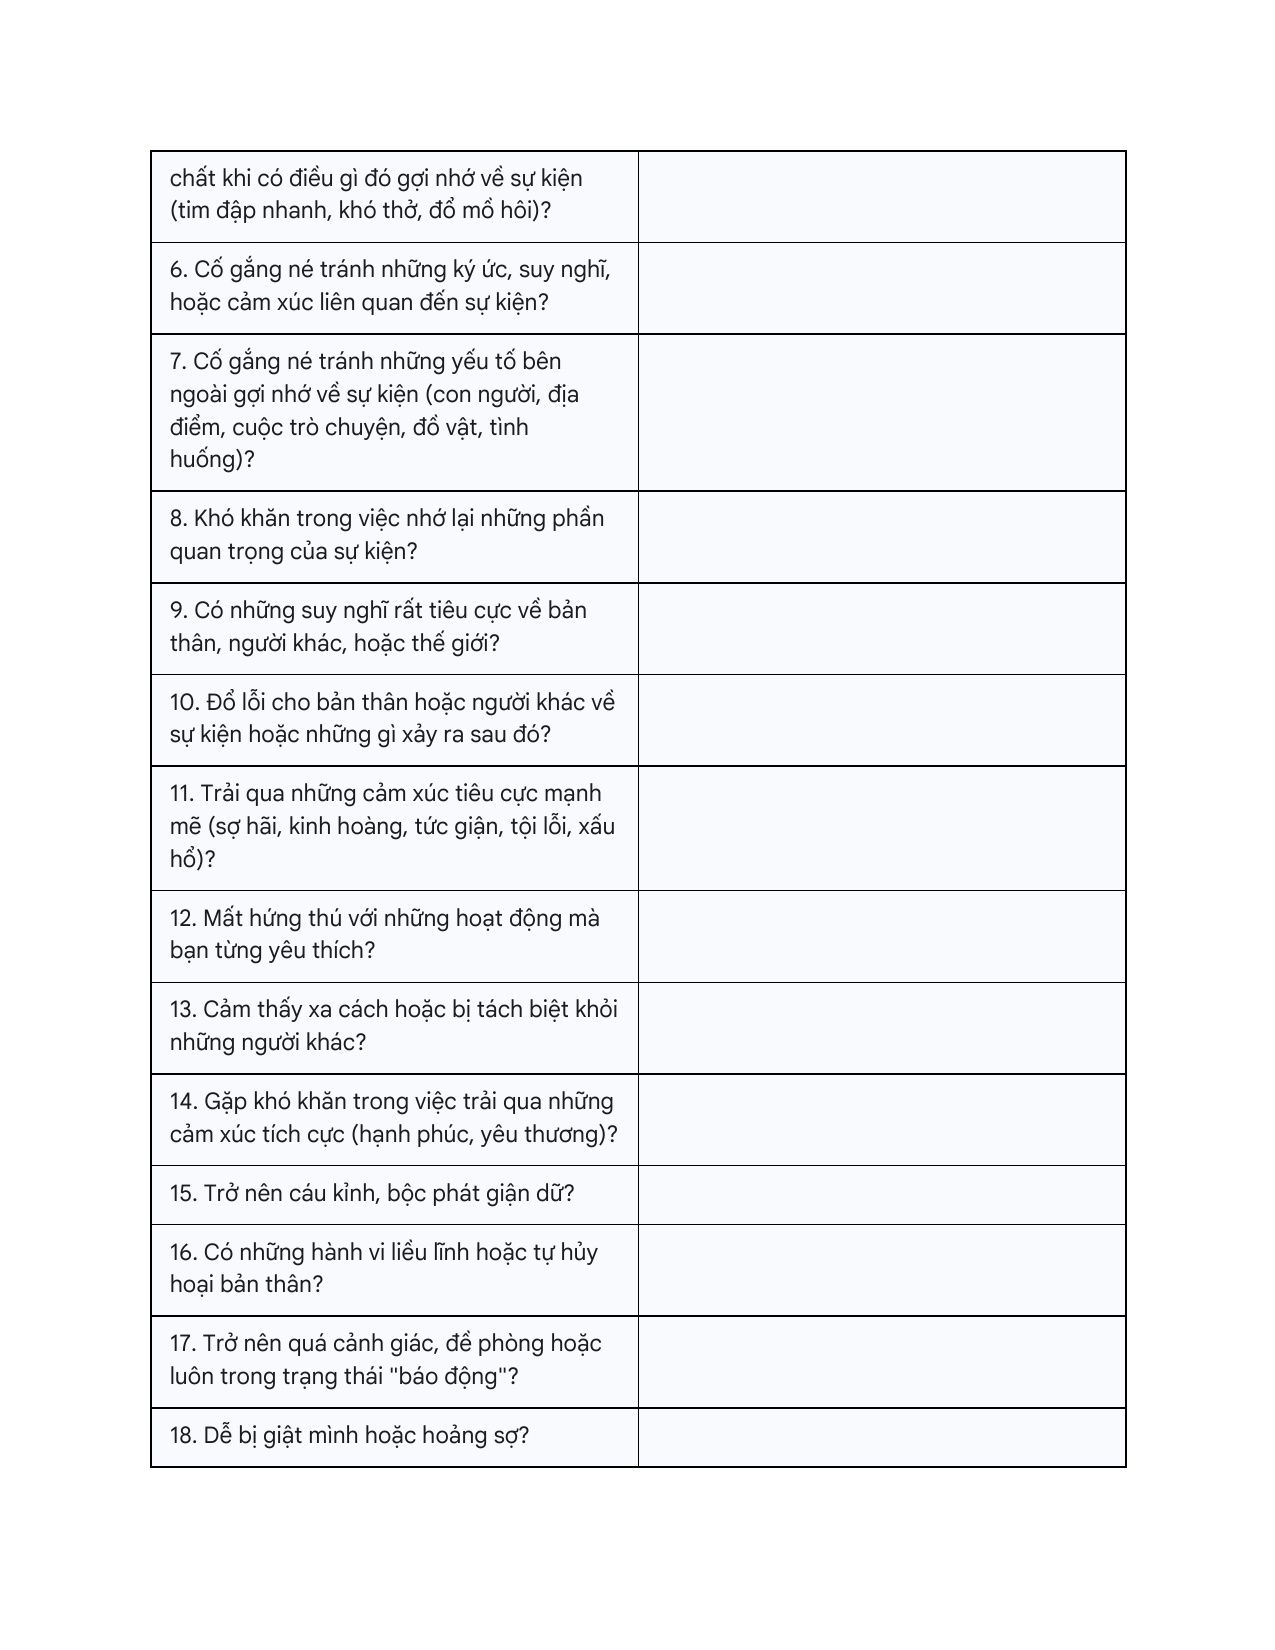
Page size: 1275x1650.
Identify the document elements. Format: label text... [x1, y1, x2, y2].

table_cell 15. Trở nên cáu kỉnh, bộc phát giận dữ? [152, 1166, 638, 1224]
table_cell 9. Có những suy nghĩ rất tiêu cực về bản thân, người khác, hoặc thế giới? [152, 584, 638, 674]
table_cell 17. Trở nên quá cảnh giác, đề phòng hoặc luôn trong trạng thái "báo động"? [152, 1317, 638, 1407]
table_cell [639, 891, 1125, 981]
table_cell 16. Có những hành vi liều lĩnh hoặc tự hủy hoại bản thân? [152, 1225, 638, 1315]
table_cell [639, 1409, 1125, 1466]
table_cell 8. Khó khăn trong việc nhớ lại những phần quan trọng của sự kiện? [152, 492, 638, 582]
table_cell [639, 1166, 1125, 1224]
table_cell [639, 492, 1125, 582]
table_cell 14. Gặp khó khăn trong việc trải qua những cảm xúc tích cực (hạnh phúc, yêu thương)? [152, 1075, 638, 1165]
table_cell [152, 152, 638, 242]
table_cell 7. Cố gắng né tránh những yếu tố bên ngoài gợi nhớ về sự kiện (con người, địa điểm, cuộc trò chuyện, đồ vật, tình huống)? [152, 335, 638, 490]
table_cell 10. Đổ lỗi cho bản thân hoặc người khác về sự kiện hoặc những gì xảy ra sau đó? [152, 675, 638, 765]
table_cell 18. Dễ bị giật mình hoặc hoảng sợ? [152, 1409, 638, 1466]
table_cell [639, 152, 1125, 242]
table_cell [639, 767, 1125, 890]
table_cell [639, 243, 1125, 333]
table_cell [639, 335, 1125, 490]
table_cell [639, 1075, 1125, 1165]
table_cell [639, 584, 1125, 674]
table_cell 12. Mất hứng thú với những hoạt động mà bạn từng yêu thích? [152, 891, 638, 981]
table_cell 13. Cảm thấy xa cách hoặc bị tách biệt khỏi những người khác? [152, 983, 638, 1073]
table_cell [639, 1225, 1125, 1315]
table_cell [639, 1317, 1125, 1407]
table_cell [639, 675, 1125, 765]
table_cell 6. Cố gắng né tránh những ký ức, suy nghĩ, hoặc cảm xúc liên quan đến sự kiện? [152, 243, 638, 333]
table_cell [639, 983, 1125, 1073]
table_cell 11. Trải qua những cảm xúc tiêu cực mạnh mẽ (sợ hãi, kinh hoàng, tức giận, tội lỗi, xấu hổ)? [152, 767, 638, 890]
